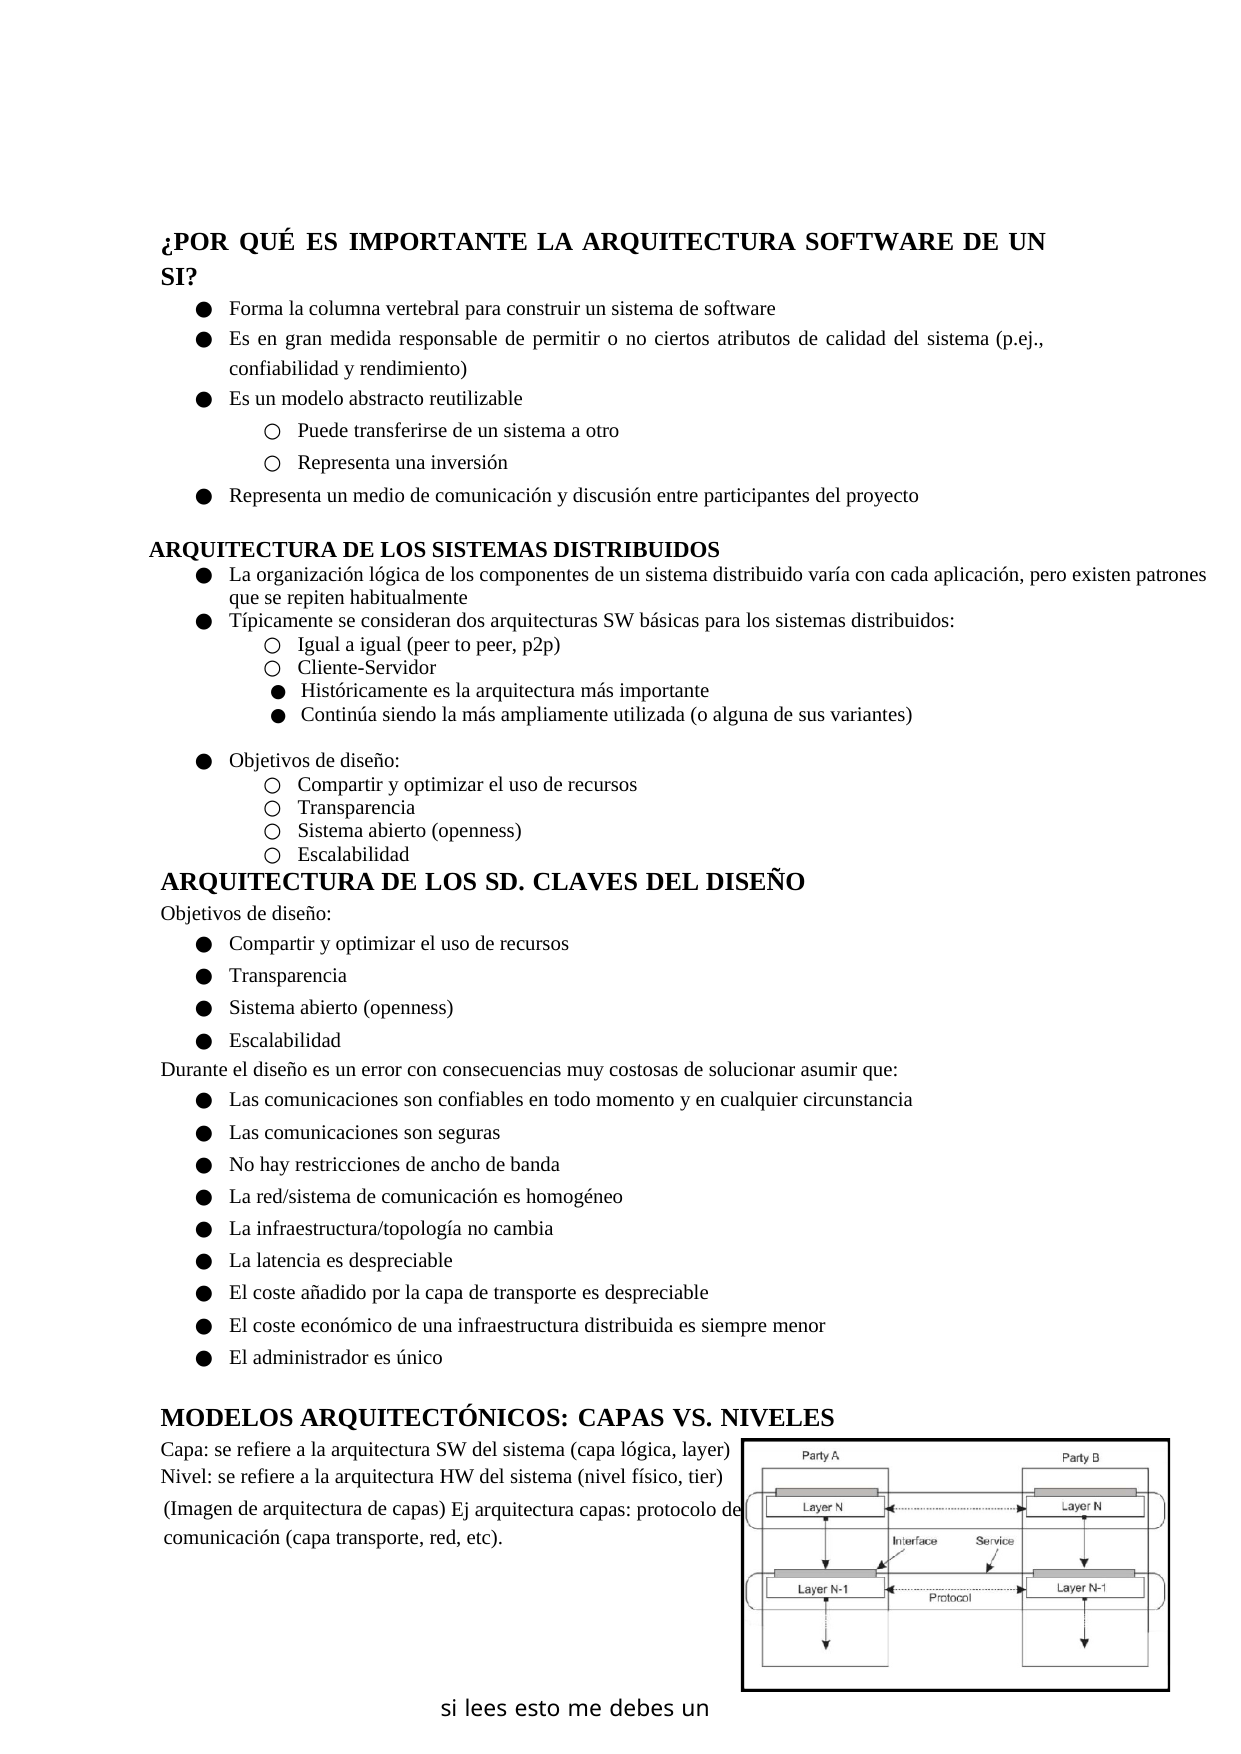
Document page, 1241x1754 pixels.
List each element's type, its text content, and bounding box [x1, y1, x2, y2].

list Cliente-Servidor [263, 656, 1240, 679]
list Representa un medio de comunicación y discusión entre participantes del proyecto [194, 480, 1240, 508]
subtitle ARQUITECTURA DE LOS SD. CLAVES DEL DISEÑO [160, 866, 1240, 896]
text Capa: se refiere a la arquitectura SW del sistema (capa lógica, layer) Nivel: se refiere a la arquitectura HW del sistema (nivel físico, tier) [160, 1437, 767, 1488]
list Las comunicaciones son confiables en todo momento y en cualquier circunstancia [194, 1084, 1240, 1113]
list La infraestructura/topología no cambia [194, 1213, 1240, 1242]
list El coste añadido por la capa de transporte es despreciable [194, 1277, 1240, 1306]
list El administrador es único [194, 1342, 1240, 1370]
picture [740, 1438, 1171, 1692]
list Es en gran medida responsable de permitir o no ciertos atributos de calidad del sistema (p.ej., confiabilidad y rendimiento) [194, 323, 1051, 379]
list Transparencia [194, 960, 1240, 989]
text comunicación (capa transporte, red, etc). [160, 1525, 740, 1549]
list Compartir y optimizar el uso de recursos [263, 772, 1240, 796]
list Igual a igual (peer to peer, p2p) [263, 632, 1240, 656]
list Típicamente se consideran dos arquitecturas SW básicas para los sistemas distribuidos: [194, 609, 1240, 632]
list Forma la columna vertebral para construir un sistema de software [194, 296, 1240, 320]
subtitle ¿POR QUÉ ES IMPORTANTE LA ARQUITECTURA SOFTWARE DE UN SI? [160, 226, 1051, 291]
list Compartir y optimizar el uso de recursos [194, 928, 1240, 957]
list Históricamente es la arquitectura más importante [270, 679, 1240, 702]
list Escalabilidad [194, 1025, 1240, 1053]
list El coste económico de una infraestructura distribuida es siempre menor [194, 1310, 1240, 1338]
list Objetivos de diseño: [194, 749, 1240, 772]
list Representa una inversión [263, 447, 1240, 476]
list La red/sistema de comunicación es homogéneo [194, 1181, 1240, 1209]
text ARQUITECTURA DE LOS SISTEMAS DISTRIBUIDOS [0, 536, 1240, 562]
text Objetivos de diseño: [160, 900, 1240, 924]
list La latencia es despreciable [194, 1245, 1240, 1274]
list Continúa siendo la más ampliamente utilizada (o alguna de sus variantes) [270, 702, 1240, 726]
subtitle MODELOS ARQUITECTÓNICOS: CAPAS VS. NIVELES [160, 1402, 1240, 1432]
list Puede transferirse de un sistema a otro [263, 415, 1240, 444]
list La organización lógica de los componentes de un sistema distribuido varía con cada aplicación, pero existen patrones que se repiten habitualmente [194, 562, 1240, 609]
list Escalabilidad [263, 842, 1240, 866]
list No hay restricciones de ancho de banda [194, 1149, 1240, 1177]
text Durante el diseño es un error con consecuencias muy costosas de solucionar asumir que: [160, 1057, 1240, 1081]
list Sistema abierto (openness) [194, 992, 1240, 1021]
list Es un modelo abstracto reutilizable [194, 383, 1240, 412]
list Sistema abierto (openness) [263, 819, 1240, 842]
list Transparencia [263, 796, 1240, 819]
text (Imagen de arquitectura de capas) Ej arquitectura capas: protocolo de [160, 1496, 740, 1521]
list Las comunicaciones son seguras [194, 1117, 1240, 1145]
